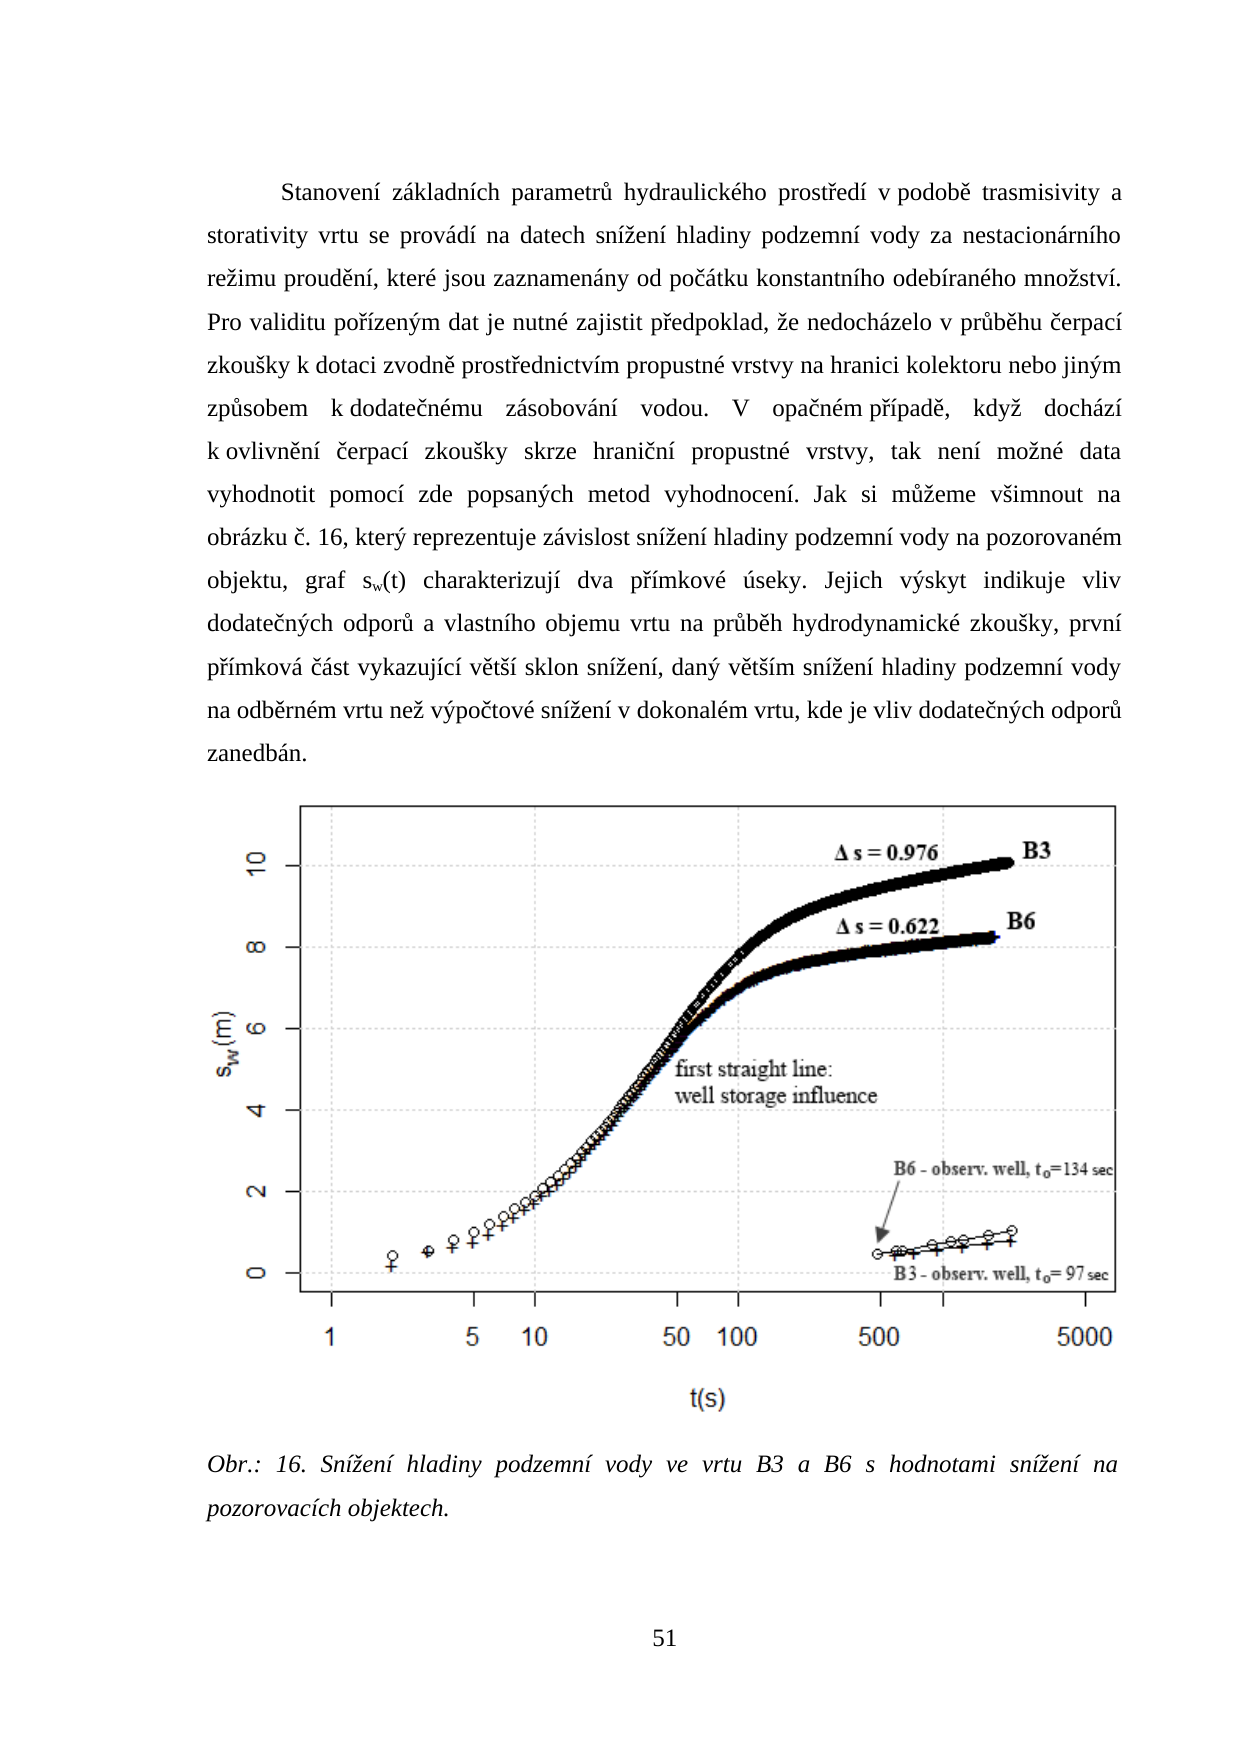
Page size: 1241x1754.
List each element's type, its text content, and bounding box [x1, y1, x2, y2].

text Obr.: 16. Snížení hladiny podzemní vody ve vrtu B3 a B6 s hodnotami snížení na pozorovacích objektech. [207, 1449, 1122, 1521]
picture [206, 801, 1121, 1415]
text Stanovení základních parametrů hydraulického prostředí v podobě trasmisivity a storativity vrtu se provádí na datech snížení hladiny podzemní vody za nestacionárního režimu proudění, které jsou zaznamenány od počátku konstantního odebíraného množství. Pro validitu pořízeným dat je nutné zajistit předpoklad, že nedocházelo v průběhu čerpací zkoušky k dotaci zvodně prostřednictvím propustné vrstvy na hranici kolektoru nebo jiným způsobem k dodatečnému zásobování vodou. V opačném případě, když dochází k ovlivnění čerpací zkoušky skrze hraniční propustné vrstvy, tak není možné data vyhodnotit pomocí zde popsaných metod vyhodnocení. Jak si můžeme všimnout na obrázku č. 16, který reprezentuje závislost snížení hladiny podzemní vody na pozorovaném objektu, graf sw(t) charakterizují dva přímkové úseky. Jejich výskyt indikuje vliv dodatečných odporů a vlastního objemu vrtu na průběh hydrodynamické zkoušky, první přímková část vykazující větší sklon snížení, daný větším snížení hladiny podzemní vody na odběrném vrtu než výpočtové snížení v dokonalém vrtu, kde je vliv dodatečných odporů zanedbán. [207, 177, 1122, 767]
